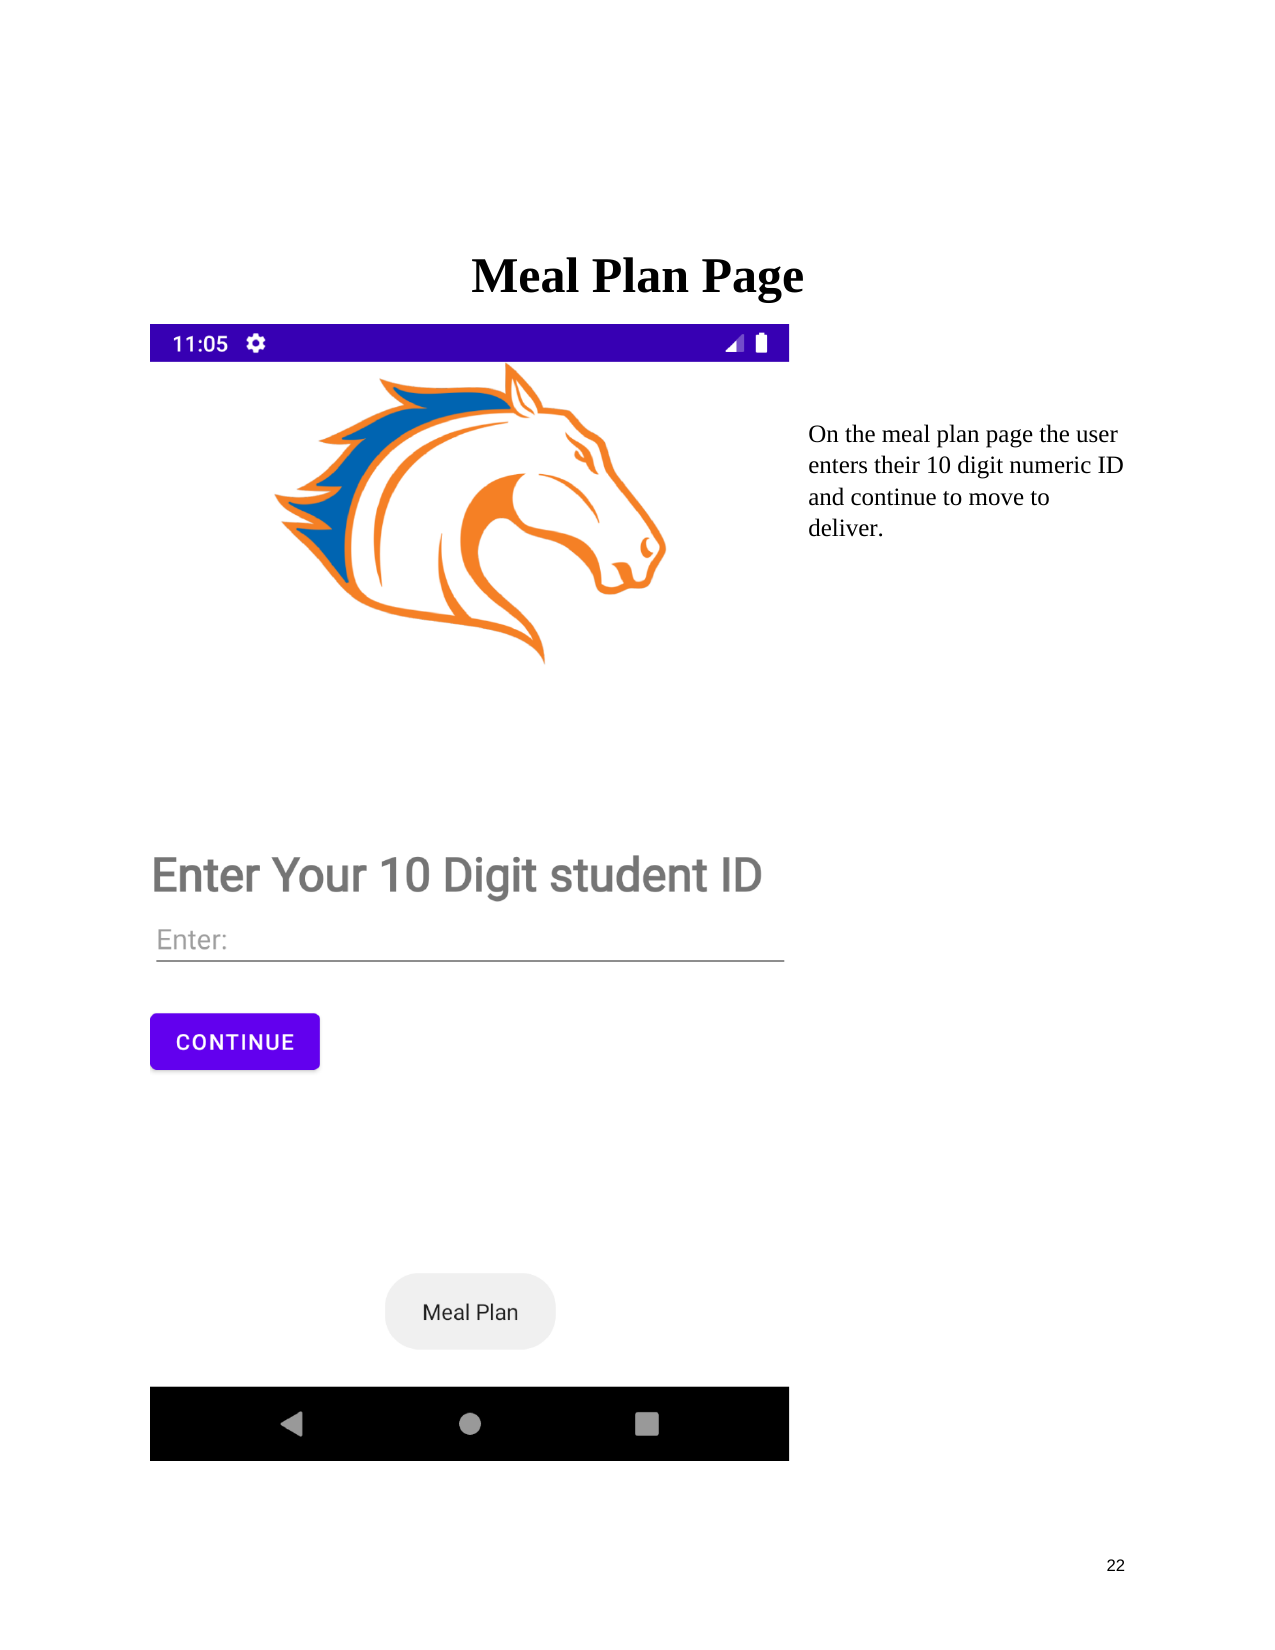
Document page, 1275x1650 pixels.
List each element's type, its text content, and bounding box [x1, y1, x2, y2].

text On the meal plan page the user enters their 10 digit numeric ID and continue to move to deliver. [790, 419, 1125, 541]
text Meal Plan Page [150, 245, 1125, 303]
picture [150, 324, 790, 1461]
